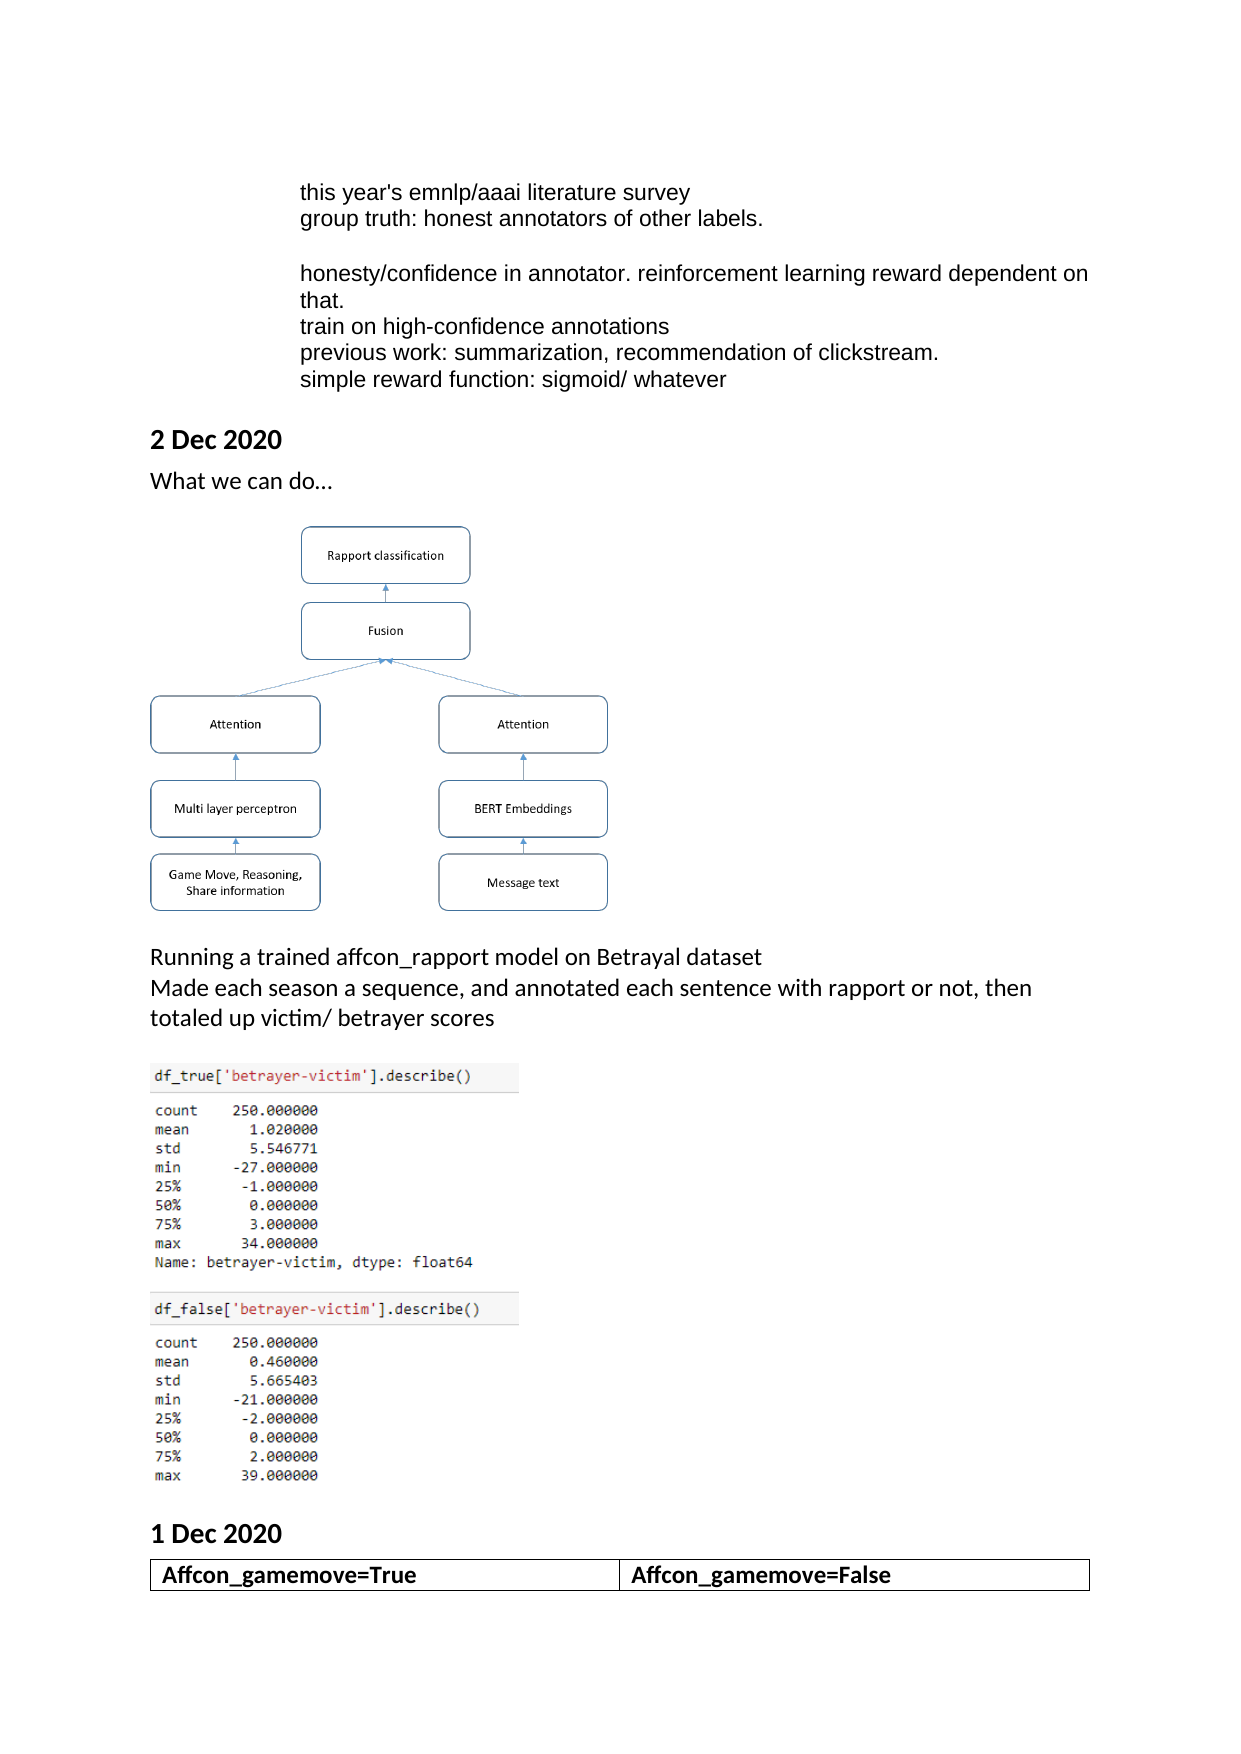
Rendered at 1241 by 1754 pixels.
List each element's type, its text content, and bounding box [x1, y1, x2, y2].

text simple reward function: sigmoid/ whatever [300, 366, 1090, 392]
text group truth: honest annotators of other labels. [300, 205, 1090, 231]
picture [150, 526, 608, 911]
subtitle 1 Dec 2020 [150, 1515, 1090, 1550]
text What we can do… [150, 465, 1090, 496]
subtitle 2 Dec 2020 [150, 421, 1090, 457]
text this year's emnlp/aaai literature survey [300, 179, 1090, 205]
text train on high-confidence annotations [300, 313, 1090, 339]
text honesty/confidence in annotator. reinforcement learning reward dependent on that. [300, 260, 1090, 313]
table_header Affcon_gamemove=False [620, 1560, 1089, 1590]
table_header Affcon_gamemove=True [151, 1560, 619, 1590]
text Made each season a sequence, and annotated each sentence with rapport or not, then totaled up victim/ betrayer scores [150, 972, 1090, 1033]
text Running a trained affcon_rapport model on Betrayal dataset [150, 941, 1090, 972]
text previous work: summarization, recommendation of clickstream. [300, 339, 1090, 366]
picture [150, 1063, 519, 1486]
